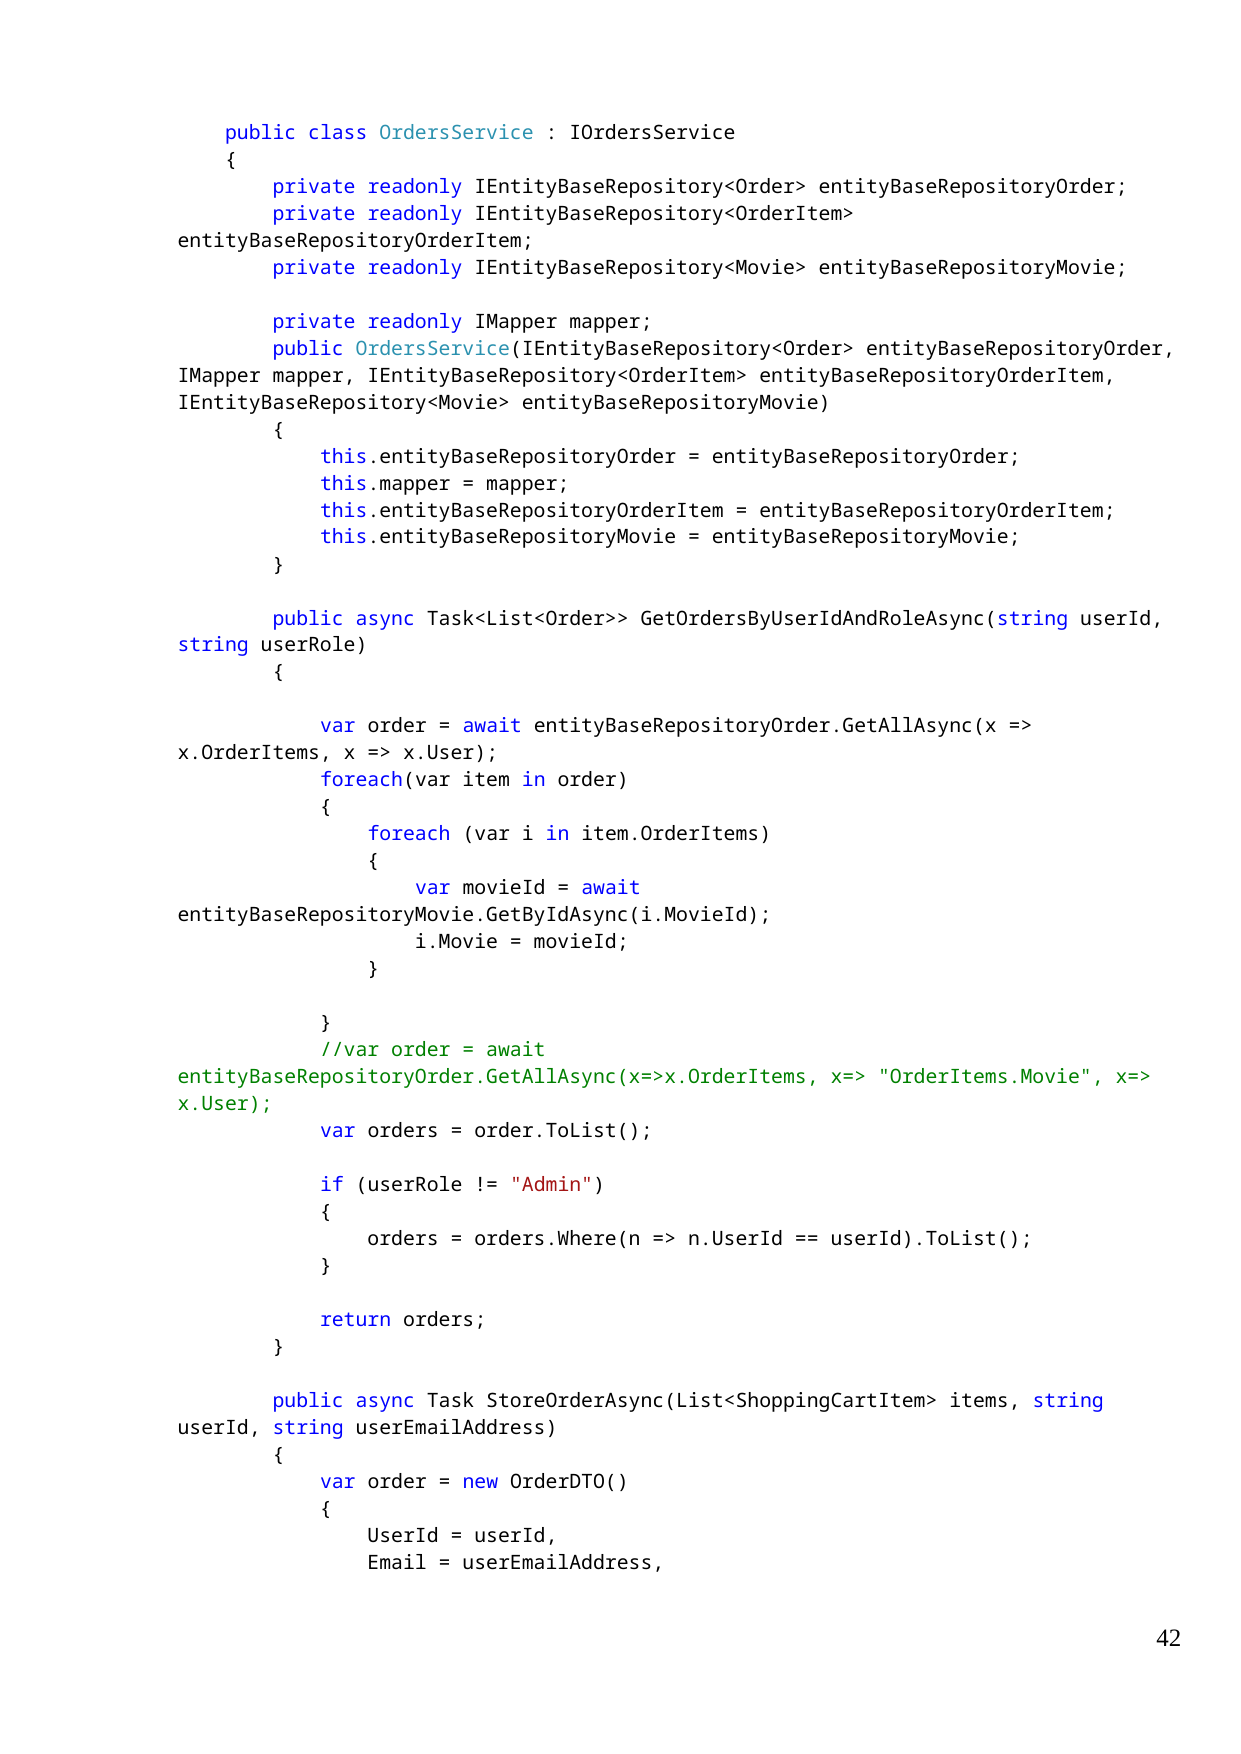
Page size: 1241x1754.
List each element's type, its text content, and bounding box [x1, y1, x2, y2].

text var order = await entityBaseRepositoryOrder.GetAllAsync(x => x.OrderItems, x => x.User); [177, 712, 1181, 766]
text } [177, 1332, 1181, 1359]
text { [177, 793, 1181, 819]
text } [177, 954, 1181, 981]
text orders = orders.Where(n => n.UserId == userId).ToList(); [177, 1224, 1181, 1251]
text foreach (var i in item.OrderItems) [177, 819, 1181, 847]
text this.mapper = mapper; [177, 469, 1181, 496]
text { [177, 1197, 1181, 1224]
text { [177, 658, 1181, 685]
text i.Movie = movieId; [177, 927, 1181, 954]
text private readonly IEntityBaseRepository<Movie> entityBaseRepositoryMovie; [177, 253, 1181, 280]
text } [177, 1251, 1181, 1278]
text private readonly IEntityBaseRepository<Order> entityBaseRepositoryOrder; [177, 172, 1181, 199]
text var orders = order.ToList(); [177, 1116, 1181, 1143]
text } [177, 550, 1181, 577]
text private readonly IEntityBaseRepository<OrderItem> entityBaseRepositoryOrderItem; [177, 199, 1181, 253]
text public OrdersService(IEntityBaseRepository<Order> entityBaseRepositoryOrder, IMapper mapper, IEntityBaseRepository<OrderItem> entityBaseRepositoryOrderItem, IEntityBaseRepository<Movie> entityBaseRepositoryMovie) [177, 334, 1181, 415]
text { [177, 1440, 1181, 1467]
text //var order = await entityBaseRepositoryOrder.GetAllAsync(x=>x.OrderItems, x=> "OrderItems.Movie", x=> x.User); [177, 1035, 1181, 1116]
text Email = userEmailAddress, [177, 1548, 1181, 1575]
text this.entityBaseRepositoryOrder = entityBaseRepositoryOrder; [177, 442, 1181, 469]
text var order = new OrderDTO() [177, 1467, 1181, 1494]
text { [177, 847, 1181, 873]
text var movieId = await entityBaseRepositoryMovie.GetByIdAsync(i.MovieId); [177, 873, 1181, 927]
text { [177, 145, 1181, 172]
text private readonly IMapper mapper; [177, 307, 1181, 334]
text return orders; [177, 1305, 1181, 1332]
text { [177, 1494, 1181, 1521]
text this.entityBaseRepositoryMovie = entityBaseRepositoryMovie; [177, 523, 1181, 550]
text public class OrdersService : IOrdersService [177, 118, 1181, 145]
text } [177, 1008, 1181, 1035]
text foreach(var item in order) [177, 766, 1181, 793]
text { [177, 415, 1181, 442]
text if (userRole != "Admin") [177, 1170, 1181, 1197]
text UserId = userId, [177, 1521, 1181, 1548]
text public async Task StoreOrderAsync(List<ShoppingCartItem> items, string userId, string userEmailAddress) [177, 1386, 1181, 1440]
text public async Task<List<Order>> GetOrdersByUserIdAndRoleAsync(string userId, string userRole) [177, 604, 1181, 658]
text this.entityBaseRepositoryOrderItem = entityBaseRepositoryOrderItem; [177, 496, 1181, 523]
